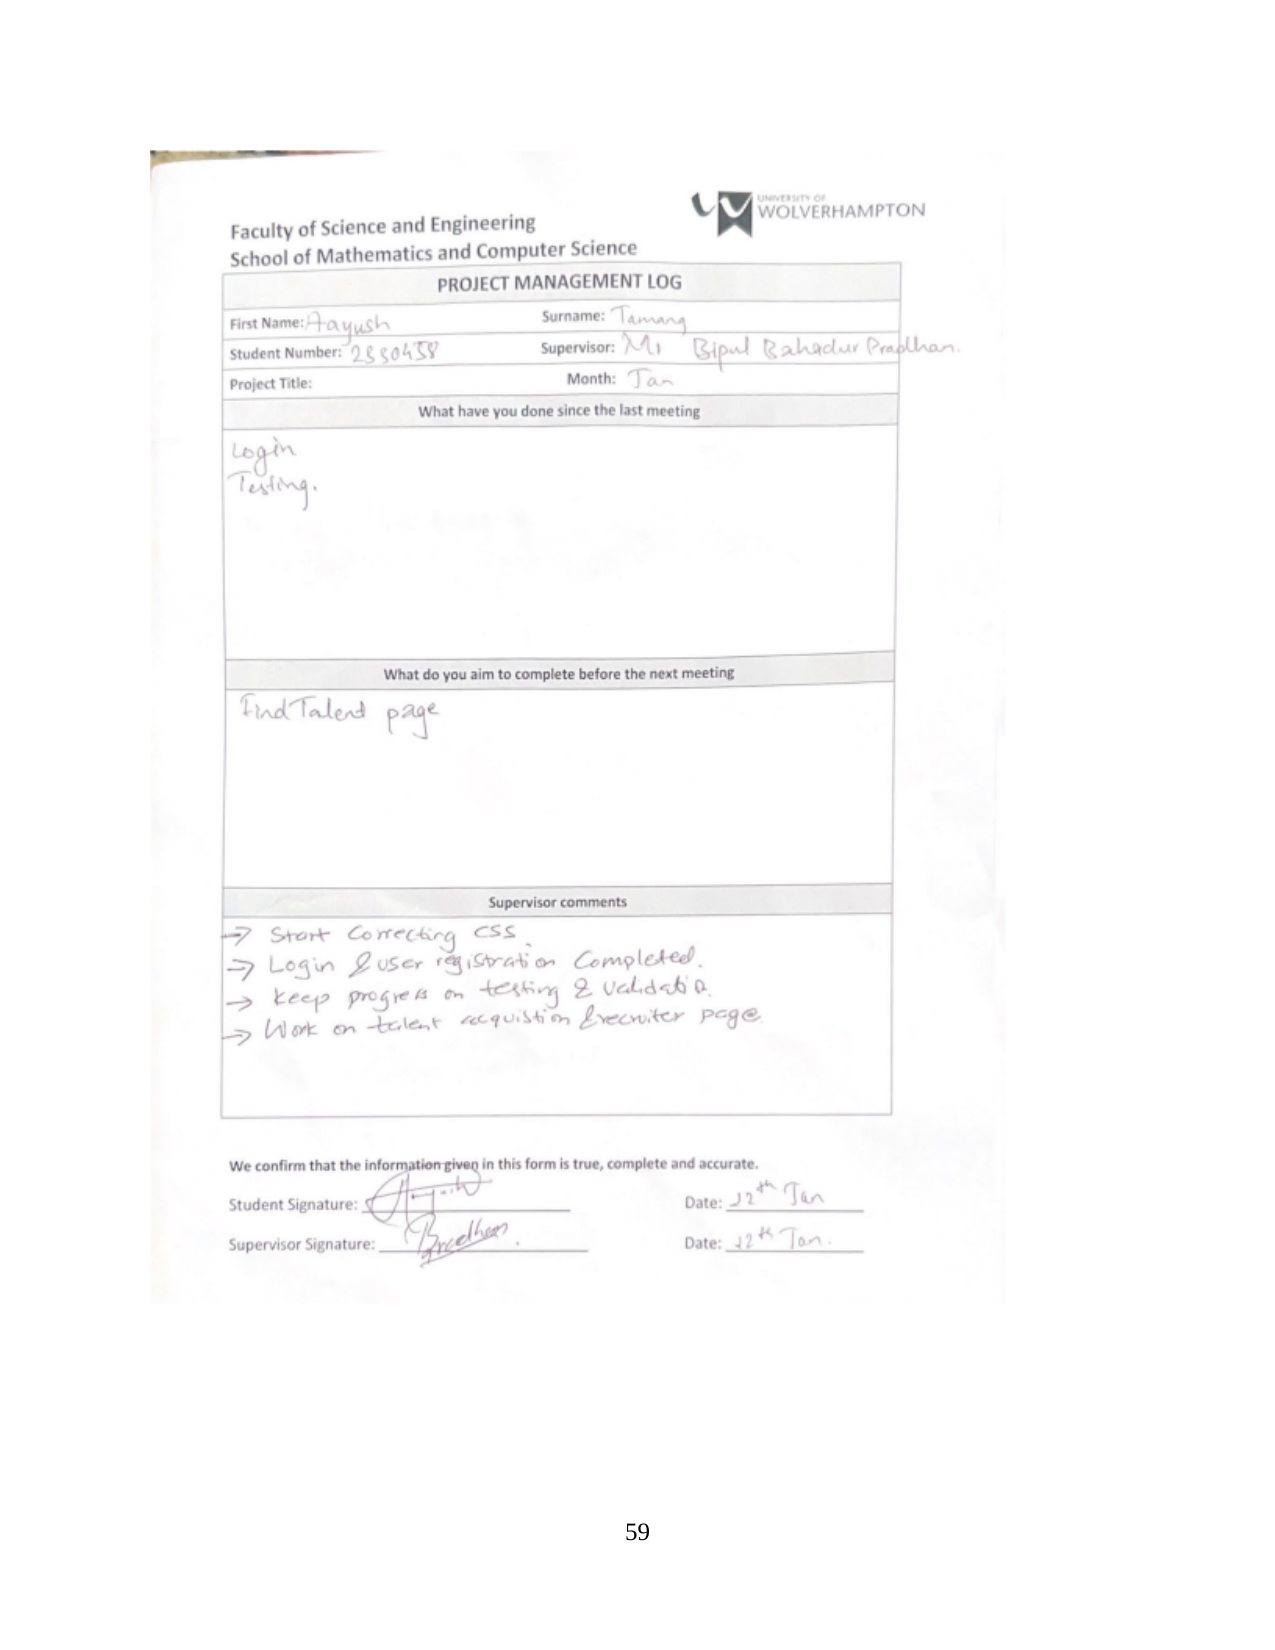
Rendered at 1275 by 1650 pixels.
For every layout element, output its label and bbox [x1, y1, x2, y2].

picture [150, 150, 1008, 1304]
